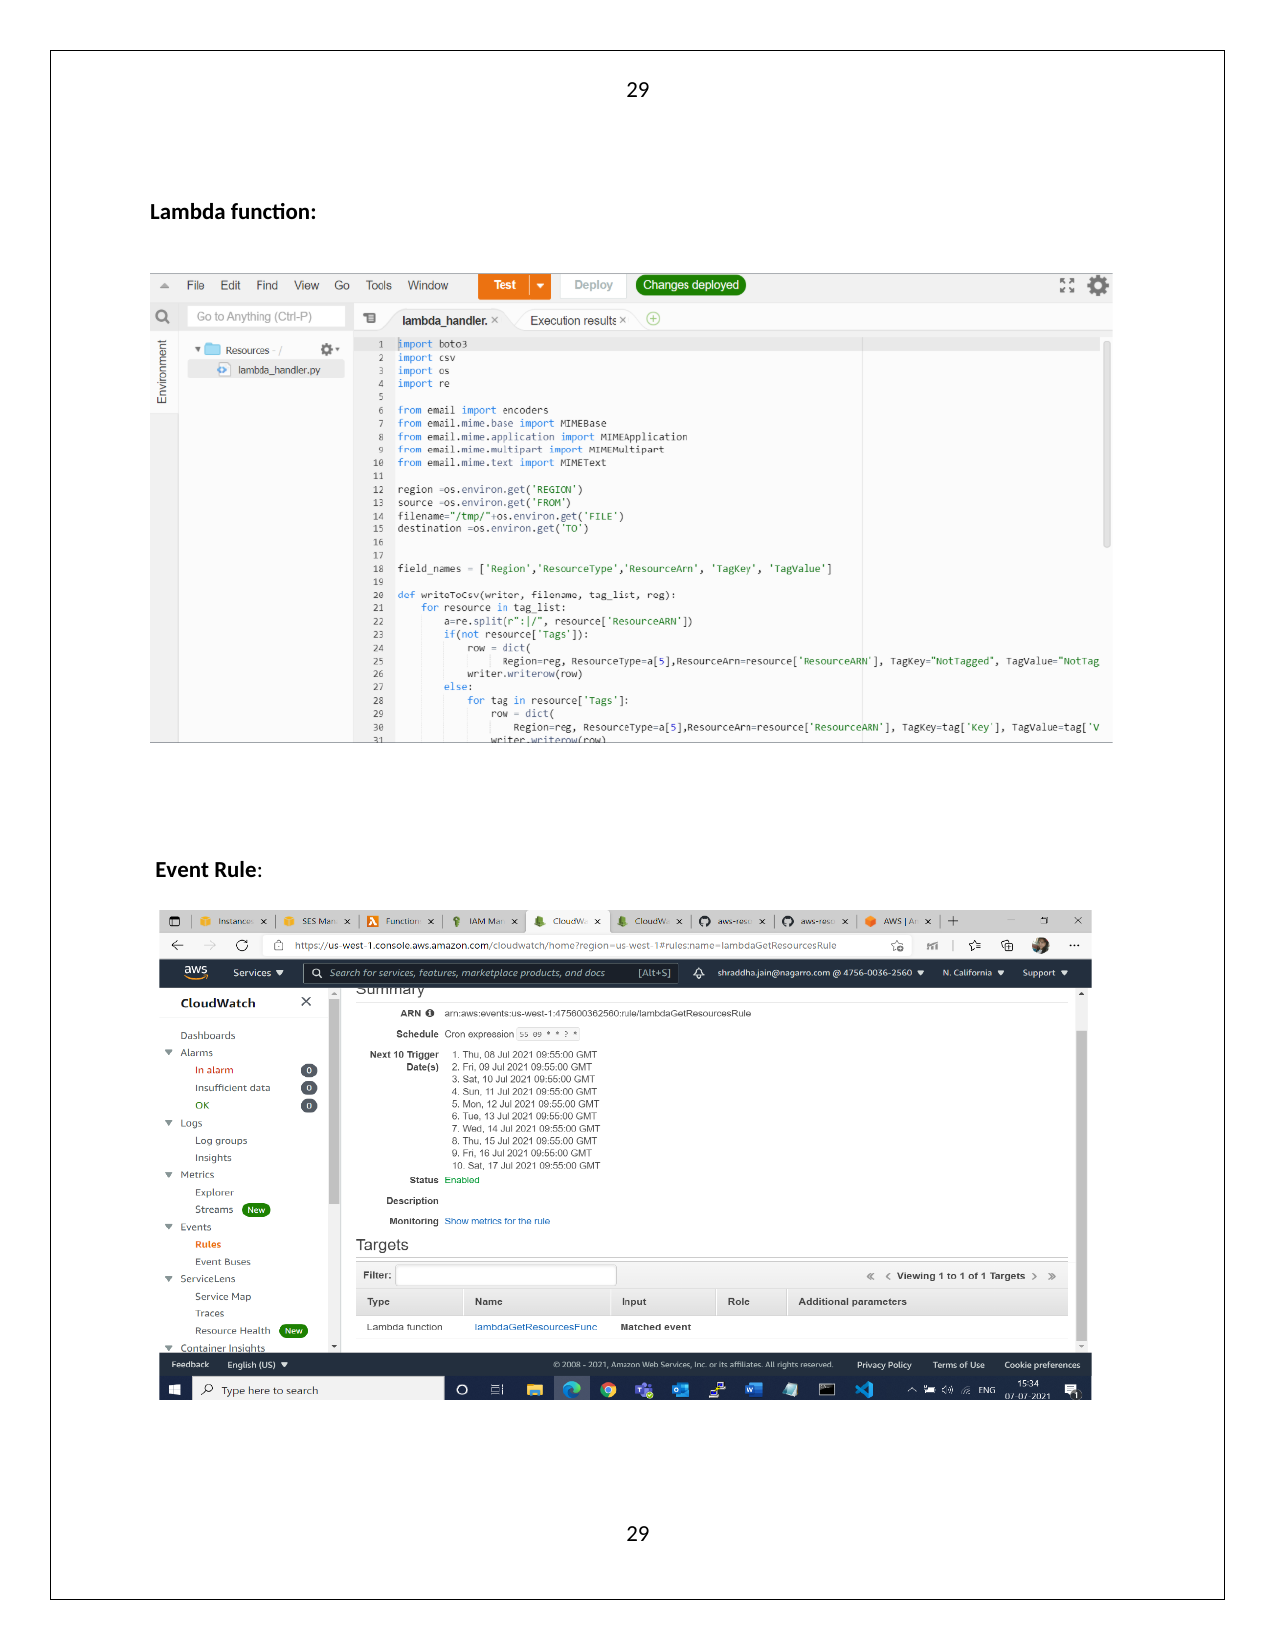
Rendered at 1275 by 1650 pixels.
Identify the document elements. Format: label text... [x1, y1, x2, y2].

text Event Rule: [150, 856, 1125, 884]
text Lambda function: [150, 197, 1125, 225]
picture [157, 910, 1091, 1398]
picture [150, 273, 1113, 743]
